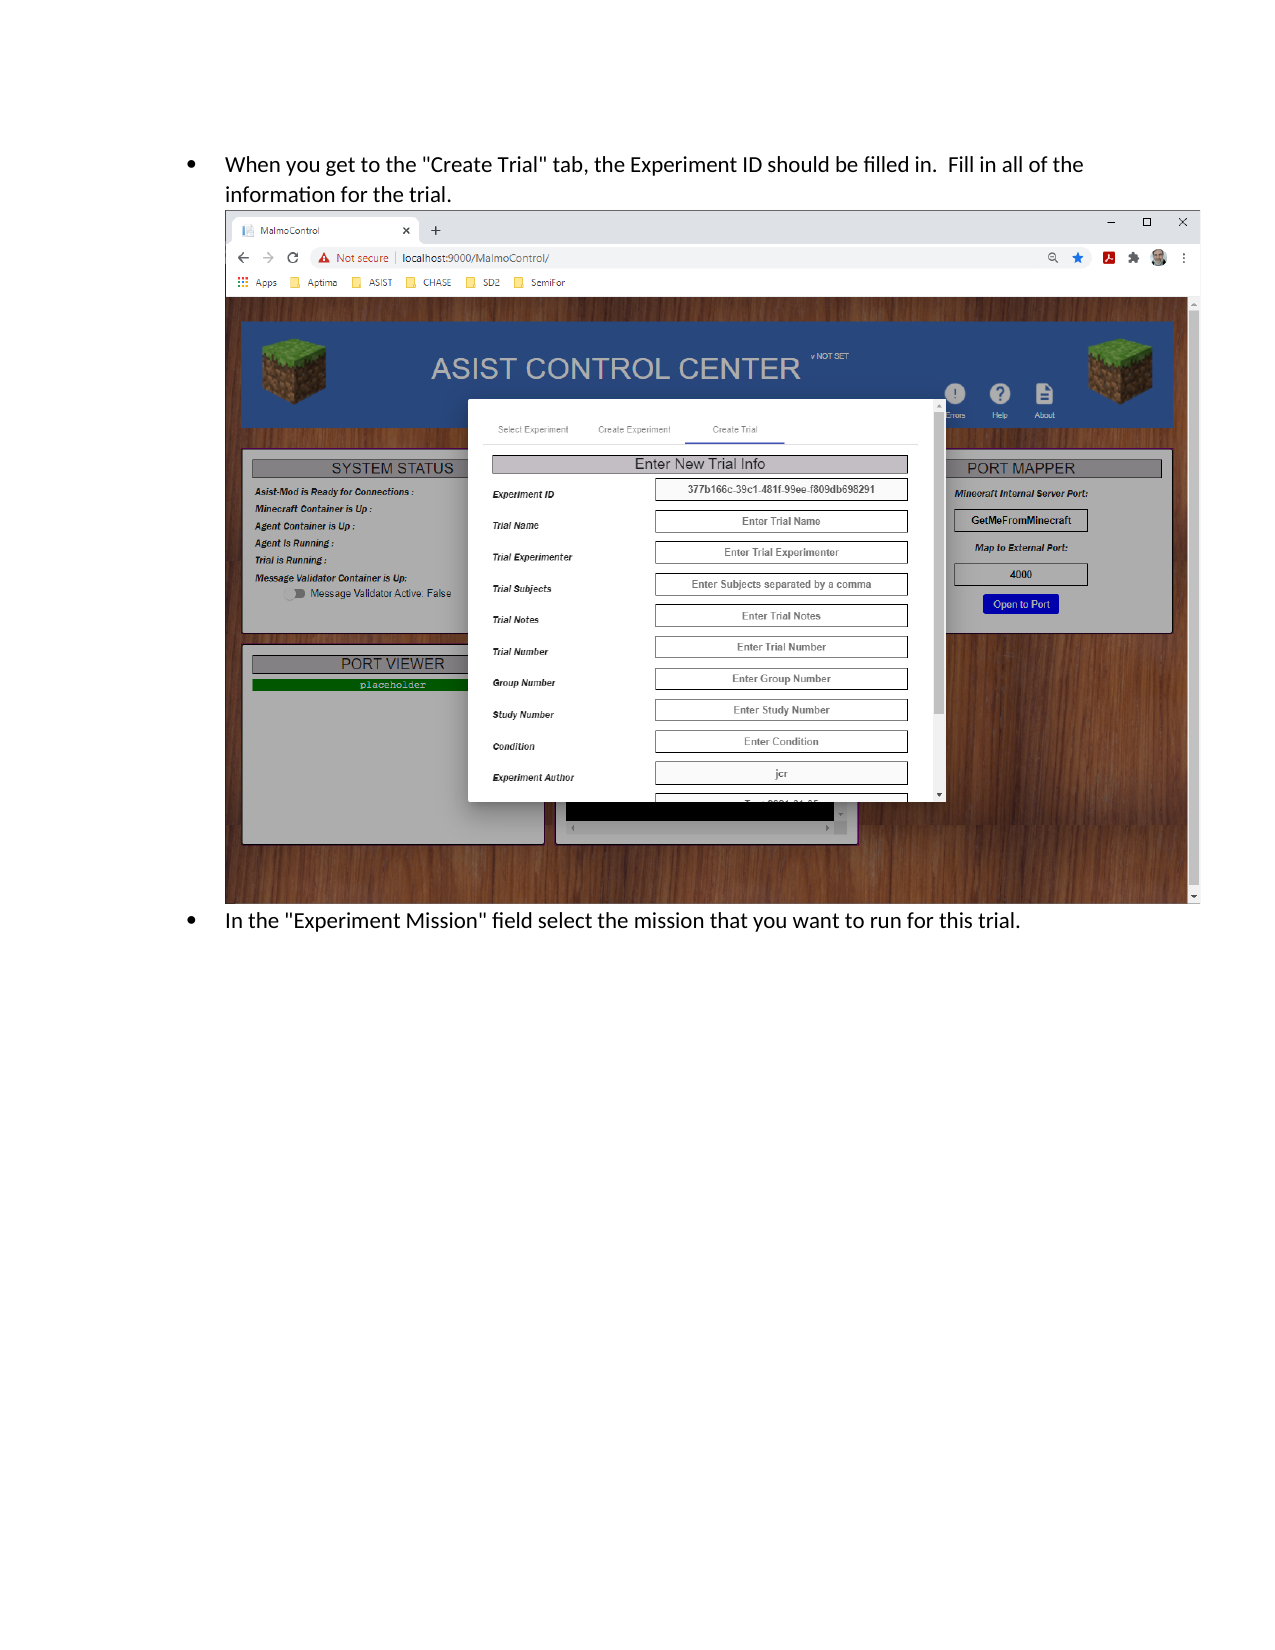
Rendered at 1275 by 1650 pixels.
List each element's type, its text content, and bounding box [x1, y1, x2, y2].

picture [225, 210, 1200, 904]
list In the "Experiment Mission" field select the mission that you want to run for this trial. [187, 906, 1125, 934]
